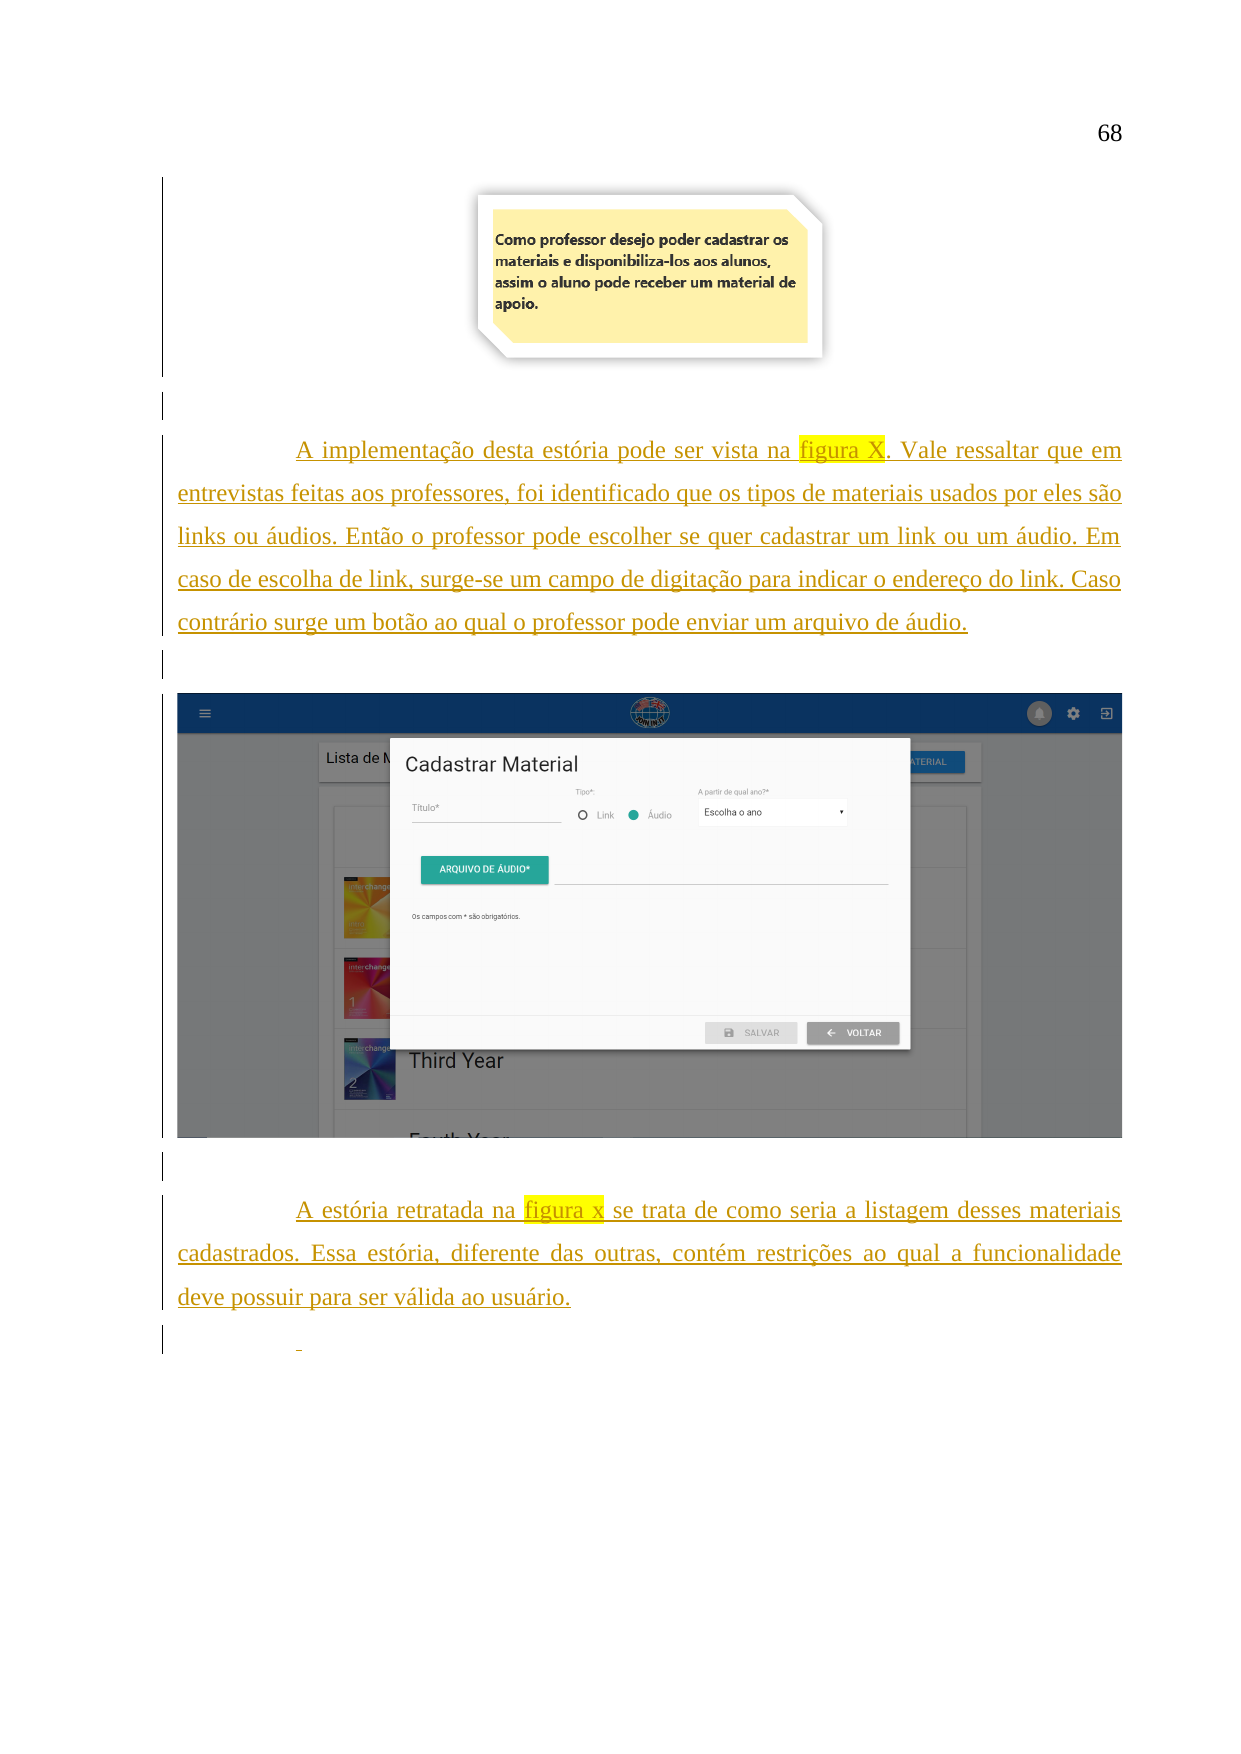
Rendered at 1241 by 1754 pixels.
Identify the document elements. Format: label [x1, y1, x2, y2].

picture [493, 210, 807, 343]
picture [177, 693, 1123, 1138]
